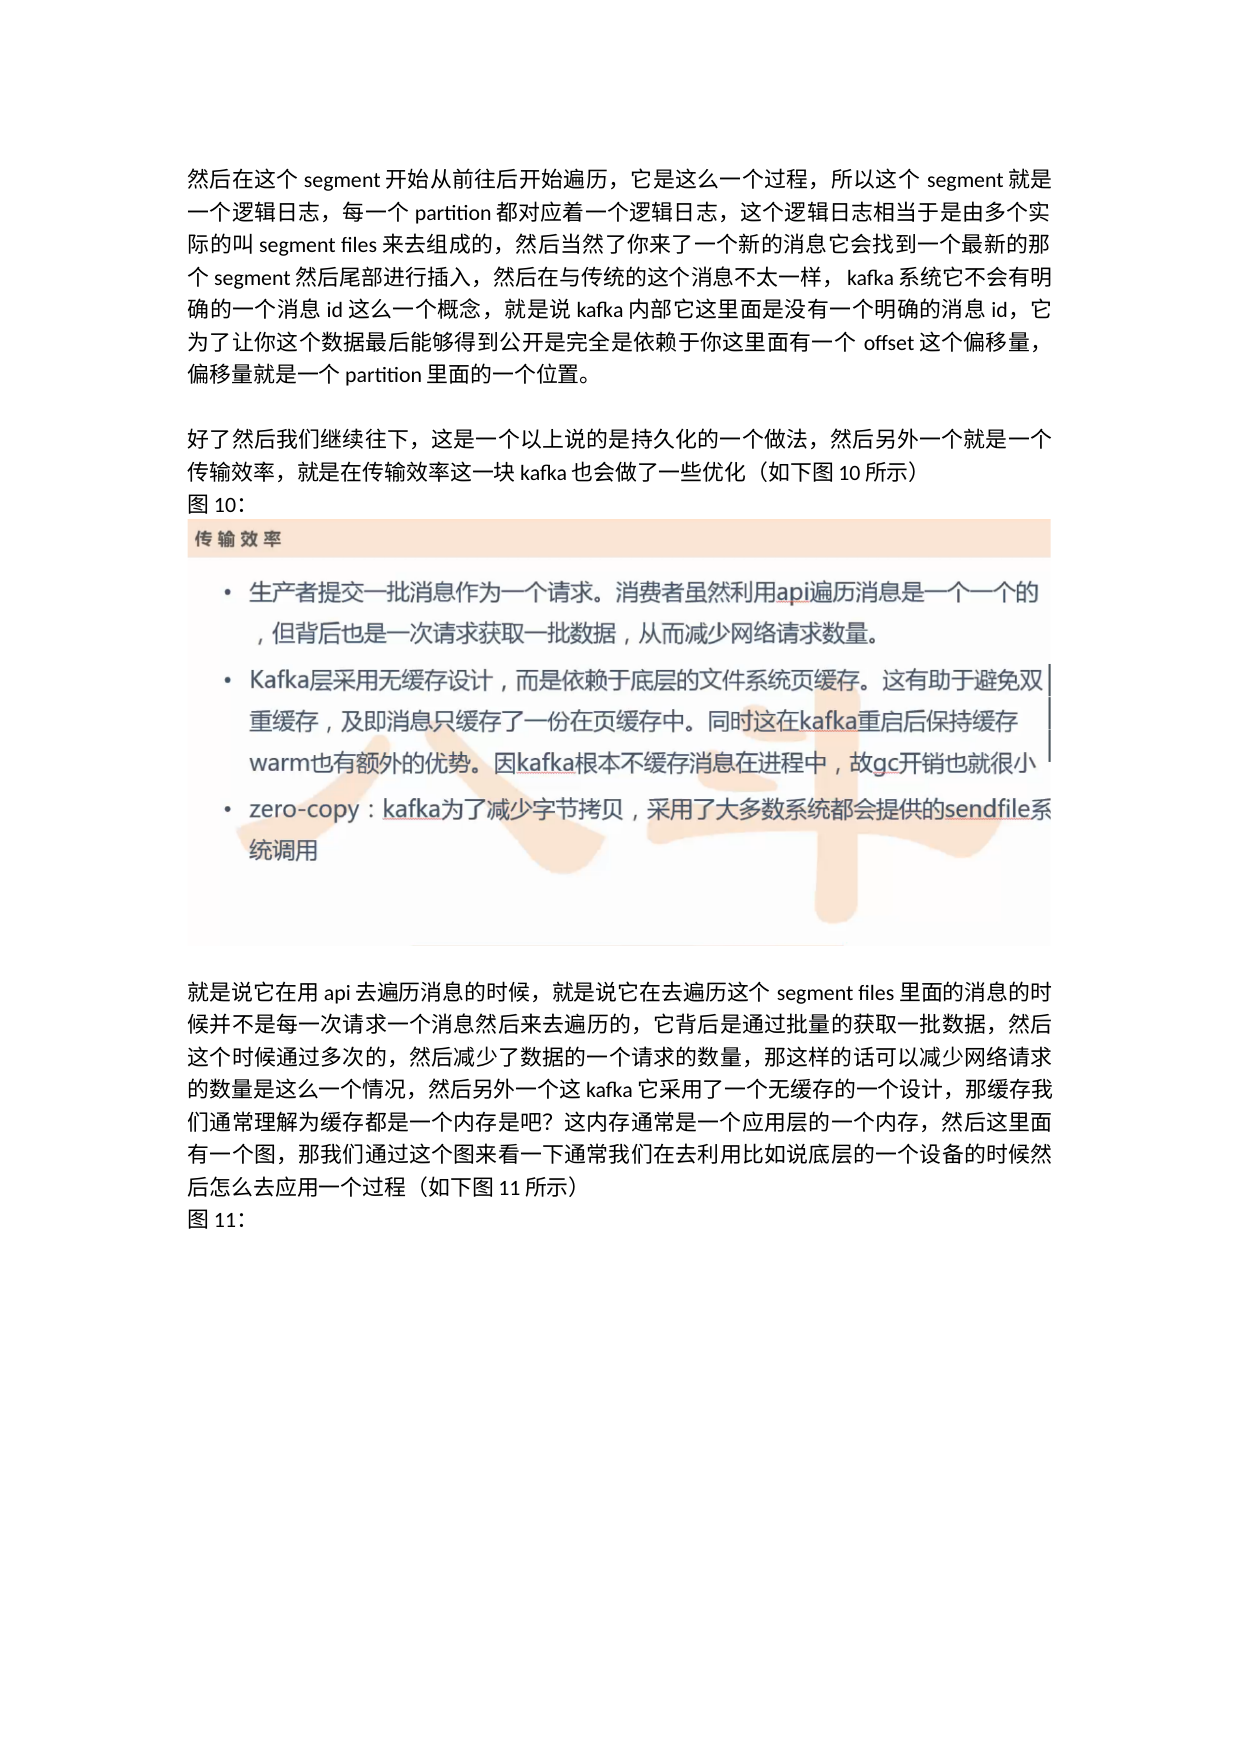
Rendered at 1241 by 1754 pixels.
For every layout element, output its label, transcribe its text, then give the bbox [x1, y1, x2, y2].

text 就是说它在用api去遍历消息的时候，就是说它在去遍历这个segment files里面的消息的时候并不是每一次请求一个消息然后来去遍历的，它背后是通过批量的获取一批数据，然后这个时候通过多次的，然后减少了数据的一个请求的数量，那这样的话可以减少网络请求的数量是这么一个情况，然后另外一个这kafka它采用了一个无缓存的一个设计，那缓存我们通常理解为缓存都是一个内存是吧？这内存通常是一个应用层的一个内存，然后这里面有一个图，那我们通过这个图来看一下通常我们在去利用比如说底层的一个设备的时候然后怎么去应用一个过程（如下图11所示） [187, 974, 1053, 1202]
text 图10： [187, 487, 1053, 519]
text 好了然后我们继续往下，这是一个以上说的是持久化的一个做法，然后另外一个就是一个传输效率，就是在传输效率这一块kafka也会做了一些优化（如下图10所示） [187, 422, 1053, 487]
text 图11： [187, 1202, 1053, 1234]
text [187, 162, 1053, 389]
picture [187, 519, 1051, 946]
